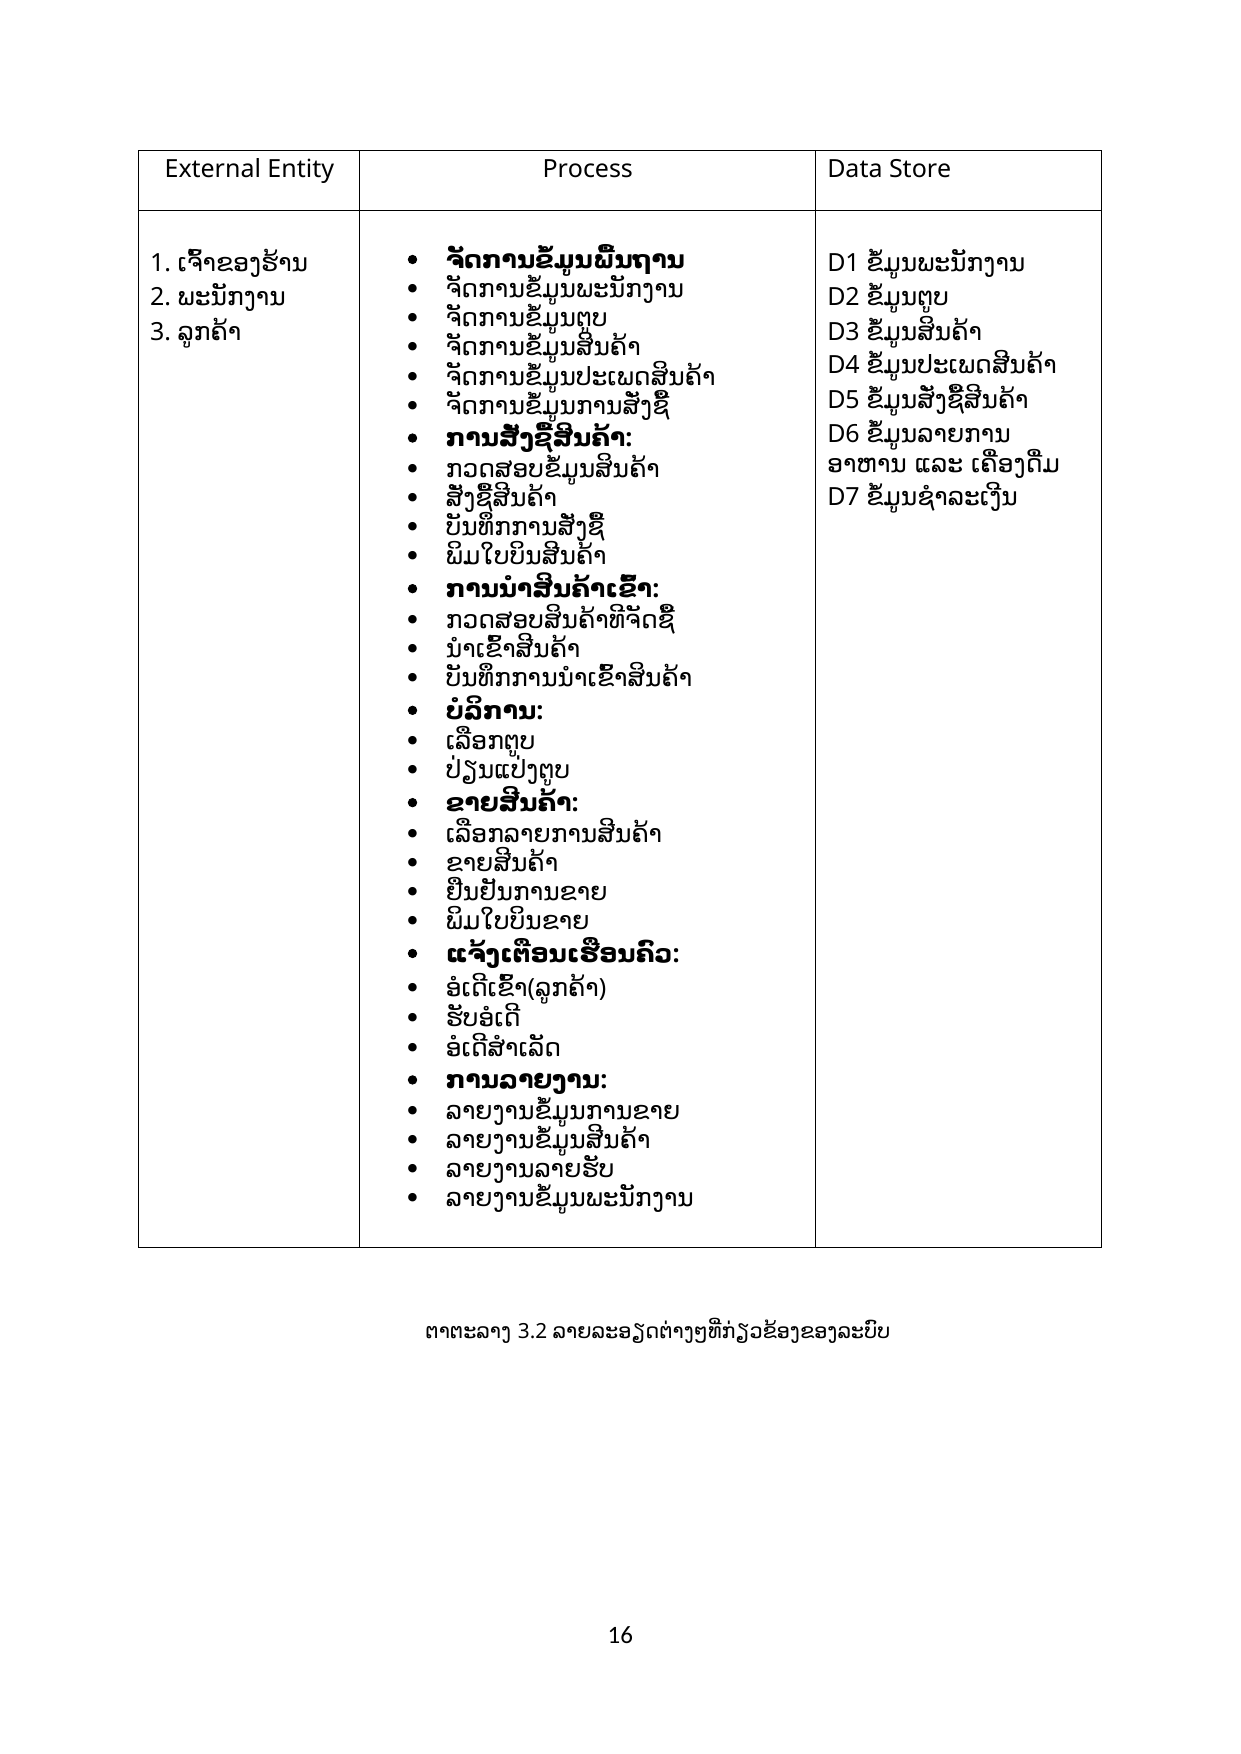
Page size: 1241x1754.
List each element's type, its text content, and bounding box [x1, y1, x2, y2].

table_header Data Store [816, 151, 1101, 210]
table_cell D1 ຂໍ້ມູນພະນັກງານ D2 ຂໍ້ມູນຕູບ D3 ຂໍ້ມູນສິນຄ້າ D4 ຂໍ້ມູນປະເພດສີນຄ້າ D5 ຂໍ້ມູນສັ່ງຊື້ສີນຄ້າ D6 ຂໍ້ມູນລາຍການອາຫານ ແລະ ເຄື່ອງດື່ມ D7 ຂໍ້ມູນຊໍາລະເງີນ [816, 211, 1101, 1247]
text ຕາຕະລາງ 3.2 ລາຍລະອຽດຕ່າງໆທີ່ກ່ຽວຂ້ອງຂອງລະບົບ [150, 1316, 1090, 1344]
table_header Process [360, 151, 815, 210]
table_header External Entity [139, 151, 359, 210]
table_cell 1. ເຈົ້າຂອງຮ້ານ 2. ພະນັກງານ 3. ລູກຄ້າ [139, 211, 359, 1247]
table_cell ຈັດການຂໍ້ມູນພື້ນຖານ ຈັດການຂໍ້ມູນພະນັກງານ ຈັດການຂໍ້ມູນຕູບ ຈັດການຂໍ້ມູນສິນຄ້າ ຈັດການຂໍ້ມູນປະເພດສິນຄ້າ ຈັດການຂໍ້ມູນການສັ່ງຊື້ ການສັ່ງຊື້ສິນຄ້າ: ກວດສອບຂໍ້ມູນສິນຄ້າ ສັ່ງຊື້ສີນຄ້າ ບັນທຶກການສັ່ງຊື້ ພິມໃບບິນສີນຄ້າ ການນໍາສິນຄ້າເຂົ້າ: ກວດສອບສິນຄ້າທີຈັດຊື້ ນໍາເຂົ້າສີນຄ້າ ບັນທຶກການນໍາເຂົ້າສິນຄ້າ ບໍລິການ: ເລືອກຕູບ ປ່ຽນແປ່ງຕູບ ຂາຍສີນຄ້າ: ເລືອກລາຍການສີນຄ້າ ຂາຍສີນຄ້າ ຢືນຢັນການຂາຍ ພິມໃບບິນຂາຍ ແຈ້ງເຕືອນເຮືອນຄົວ: ອໍເດີເຂົ້າ(ລູກຄ້າ) ຮັບອໍເດີ ອໍເດີສໍາເລັດ ການລາຍງານ: ລາຍງານຂໍ້ມູນການຂາຍ ລາຍງານຂໍ້ມູນສີນຄ້າ ລາຍງານລາຍຮັບ ລາຍງານຂໍ້ມູນພະນັກງານ [360, 211, 815, 1247]
